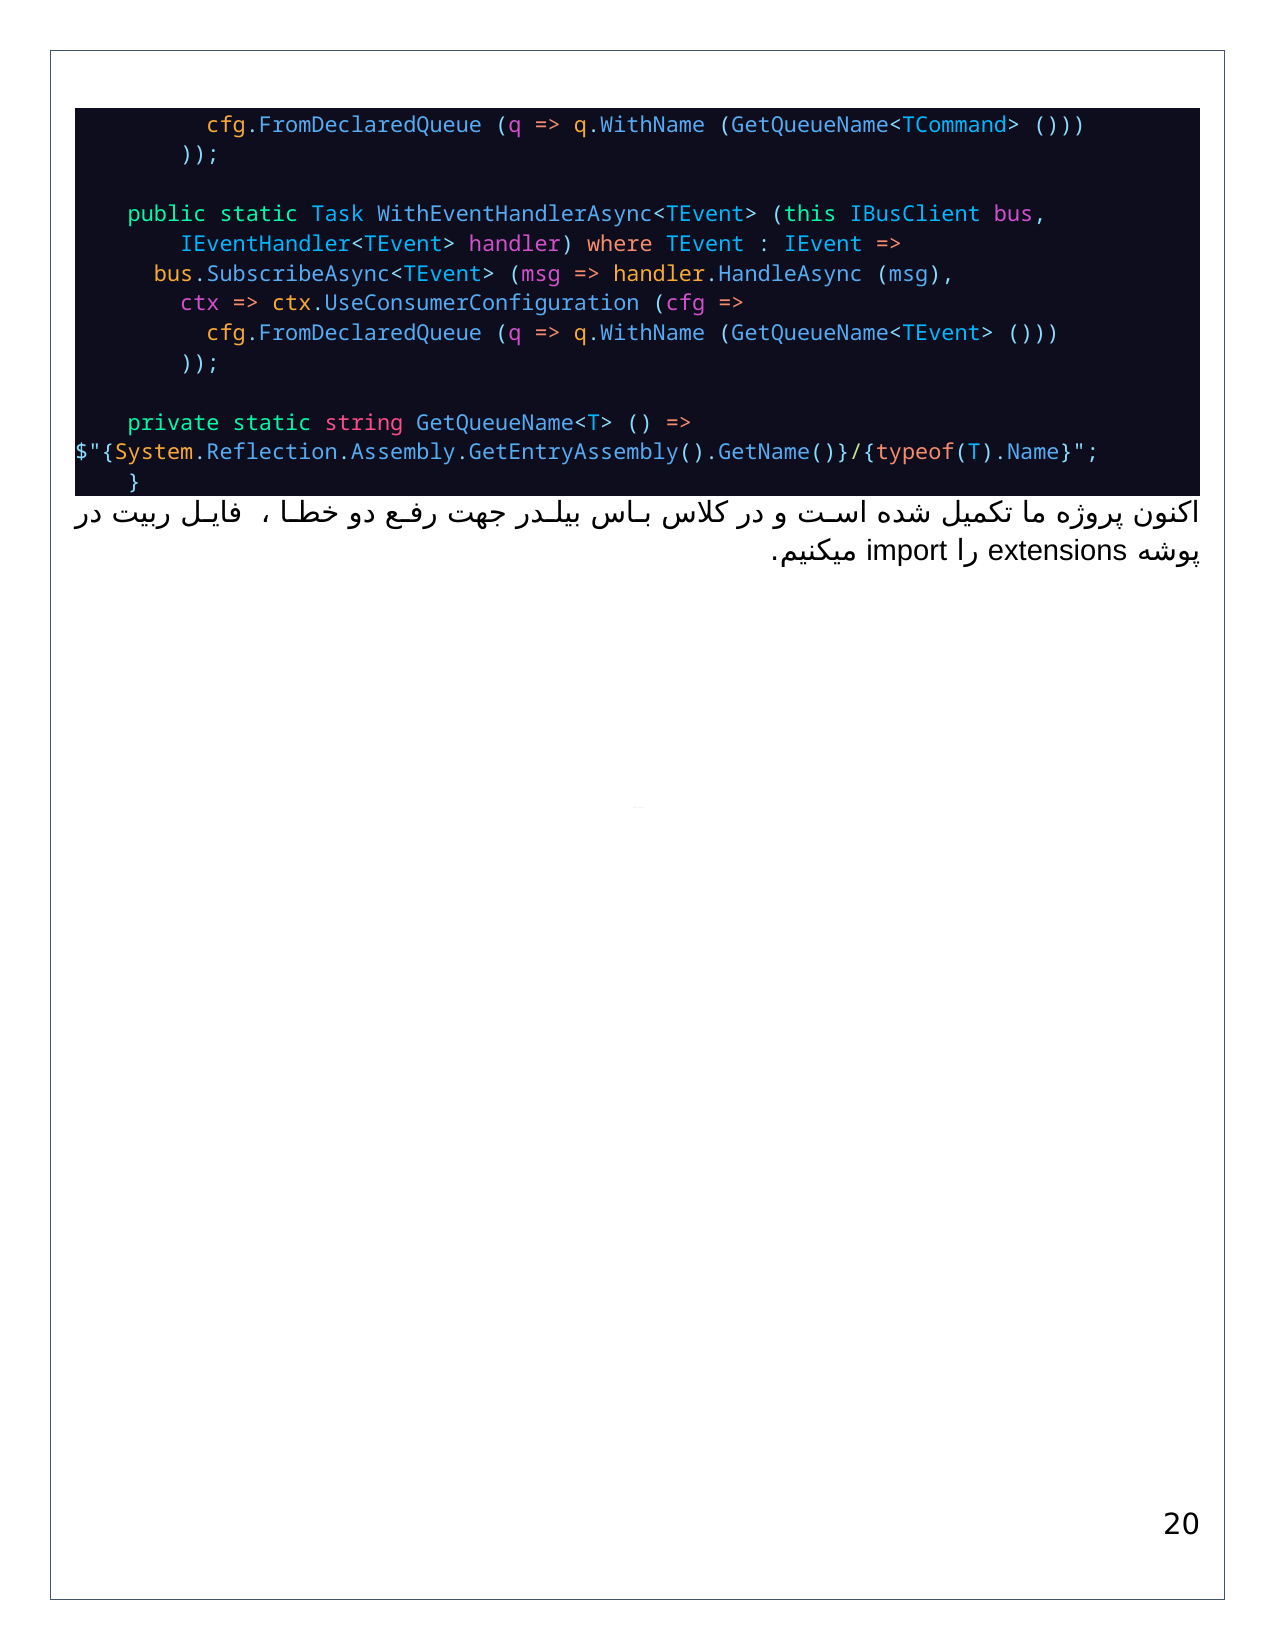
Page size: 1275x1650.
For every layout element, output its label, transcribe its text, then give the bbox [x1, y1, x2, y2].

text cfg.FromDeclaredQueue (q => q.WithName (GetQueueName<TCommand> ())) [75, 108, 1200, 138]
text IEventHandler<TEvent> handler) where TEvent : IEvent => [75, 228, 1200, 257]
text )); [75, 347, 1200, 377]
text اکنون پروژه ما تکمیل شده است و در کلاس باس بیلدر جهت رفع دو خطا ، فایل ربیت در پوشه extensions را import میکنیم. [75, 496, 1200, 567]
text public static Task WithEventHandlerAsync<TEvent> (this IBusClient bus, [75, 198, 1200, 228]
text cfg.FromDeclaredQueue (q => q.WithName (GetQueueName<TEvent> ())) [75, 317, 1200, 347]
text )); [75, 138, 1200, 168]
text bus.SubscribeAsync<TEvent> (msg => handler.HandleAsync (msg), [75, 257, 1200, 287]
text } [75, 466, 1200, 496]
text ctx => ctx.UseConsumerConfiguration (cfg => [75, 287, 1200, 317]
text private static string GetQueueName<T> () => $"{System.Reflection.Assembly.GetEntryAssembly().GetName()}/{typeof(T).Name}"; [75, 406, 1200, 466]
